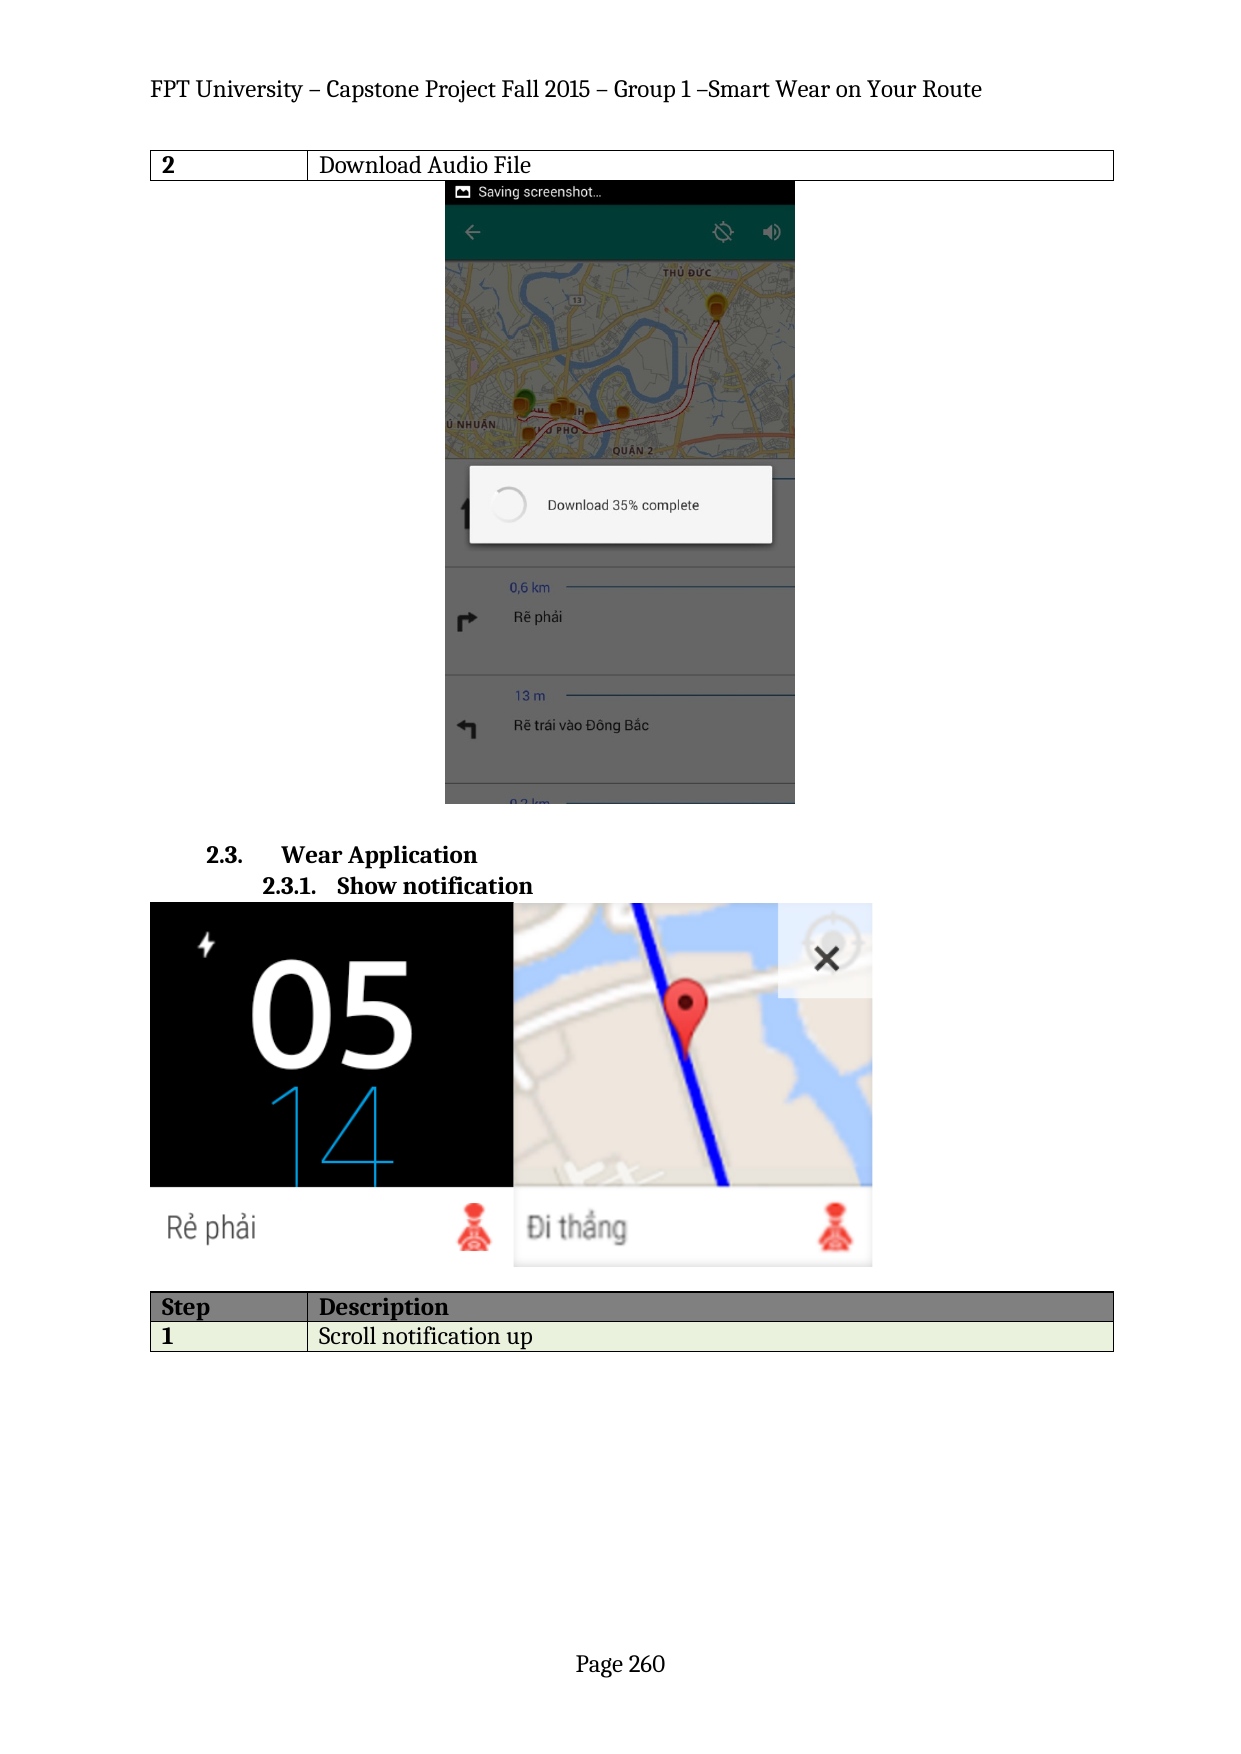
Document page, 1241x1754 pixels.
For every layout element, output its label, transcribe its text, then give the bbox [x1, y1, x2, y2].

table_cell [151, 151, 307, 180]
subtitle Show notification [262, 872, 1090, 900]
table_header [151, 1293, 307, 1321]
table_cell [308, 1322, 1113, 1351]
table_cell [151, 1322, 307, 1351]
subtitle Wear Application [206, 841, 1090, 869]
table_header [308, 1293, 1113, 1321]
picture [150, 902, 873, 1267]
picture [445, 180, 795, 804]
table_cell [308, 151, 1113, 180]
